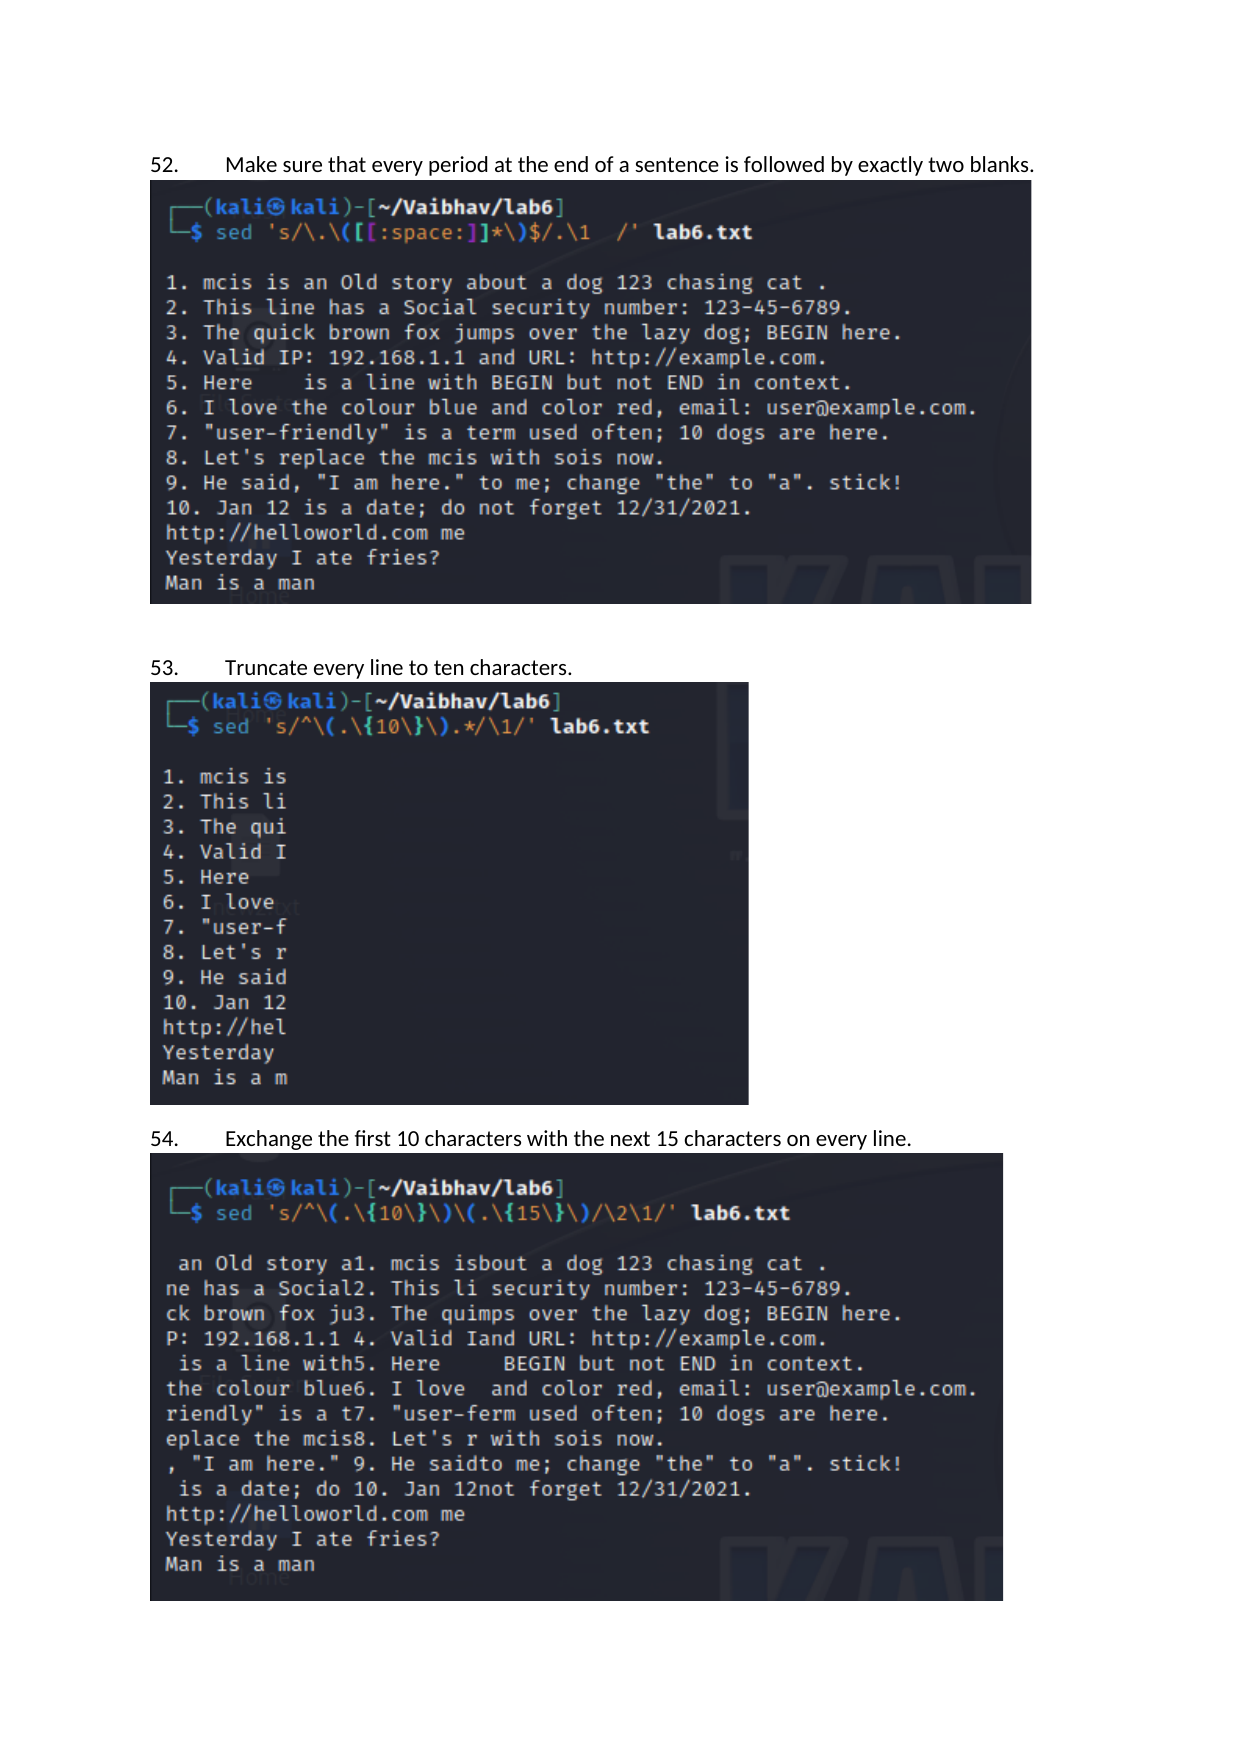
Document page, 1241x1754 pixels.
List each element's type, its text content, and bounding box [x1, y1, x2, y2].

picture [150, 1153, 1004, 1601]
picture [150, 682, 749, 1105]
picture [150, 180, 1032, 604]
